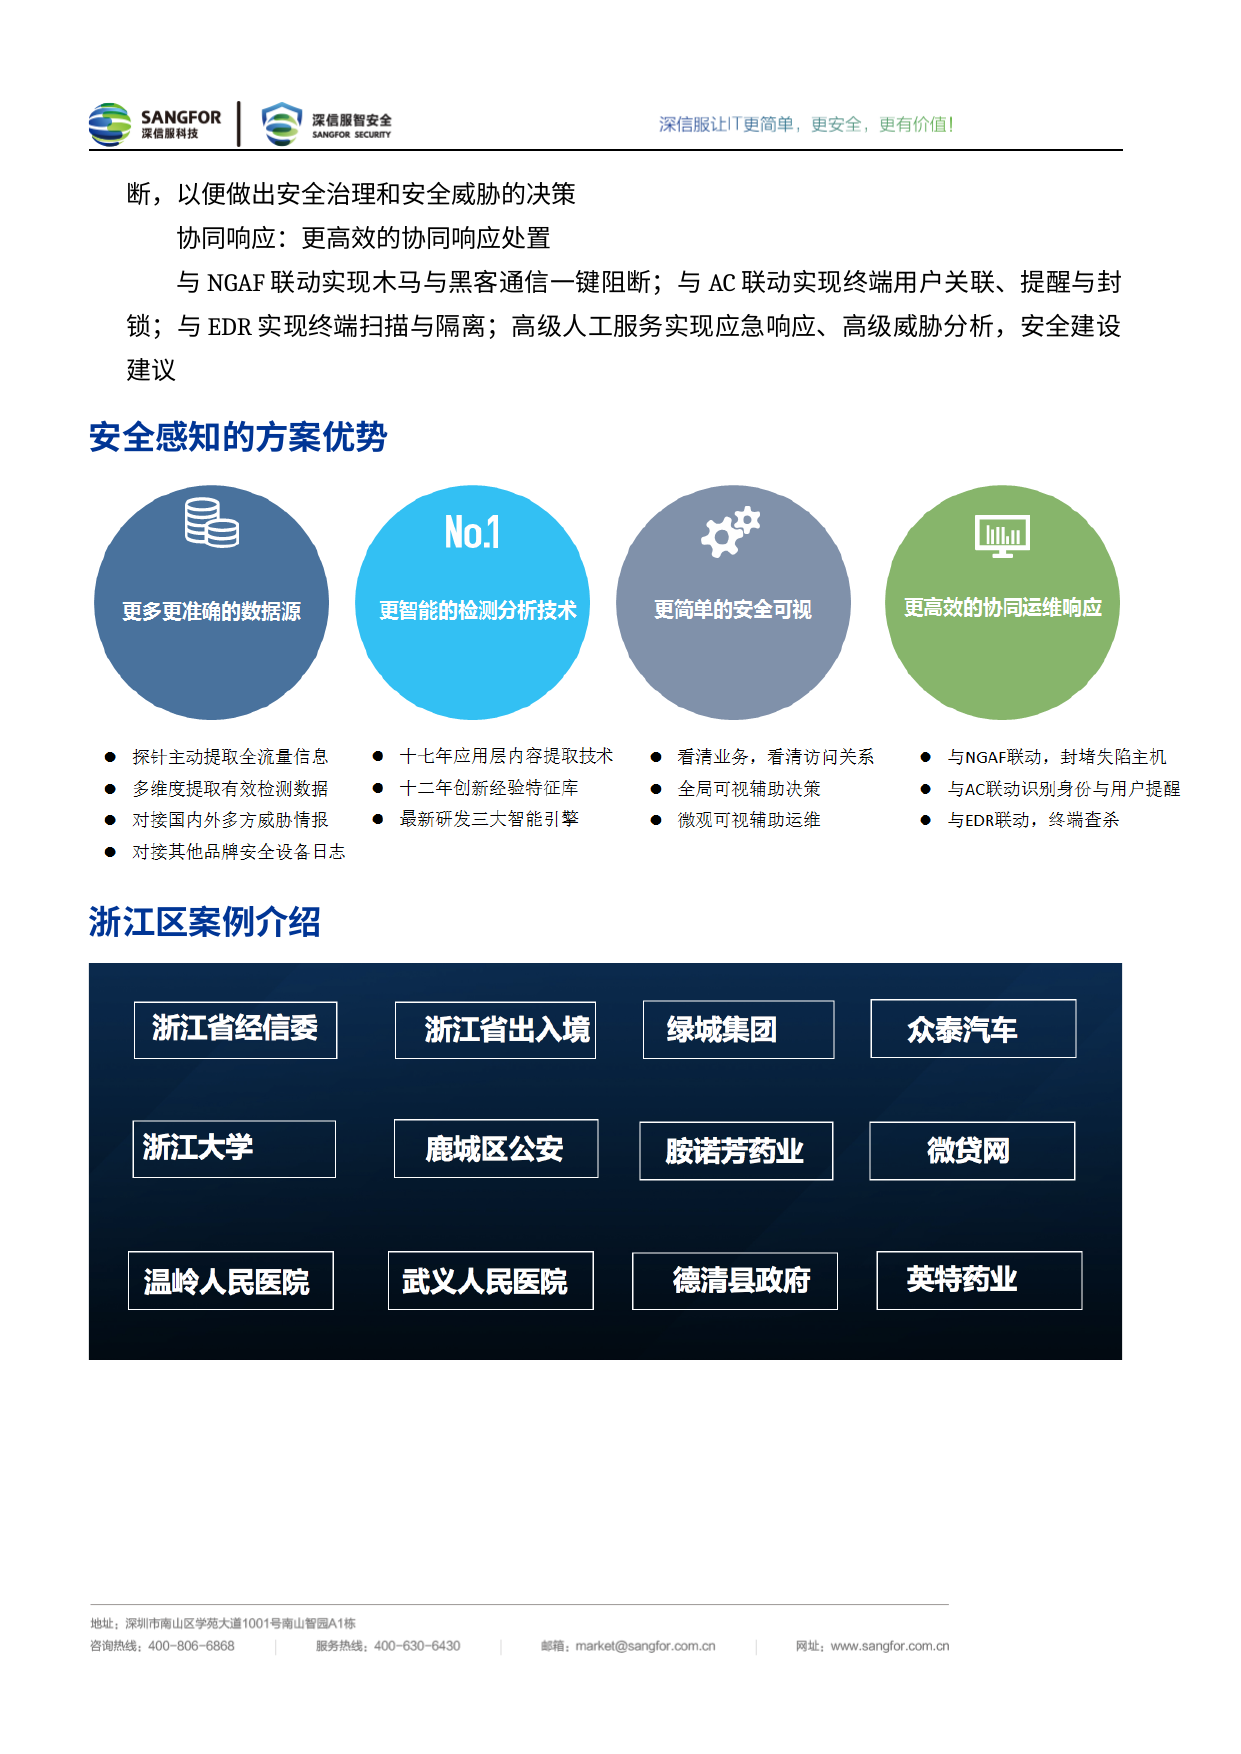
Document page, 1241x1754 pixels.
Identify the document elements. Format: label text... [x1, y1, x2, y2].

text 浙江区案例介绍 [89, 876, 1123, 963]
list 协同响应：更高效的协同响应处置 [126, 215, 1123, 259]
picture [88, 963, 1123, 1360]
picture [88, 479, 1186, 870]
picture [88, 1600, 953, 1660]
list 与NGAF联动实现木马与黑客通信一键阻断；与AC联动实现终端用户关联、提醒与封锁；与EDR实现终端扫描与隔离；高级人工服务实现应急响应、高级威胁分析，安全建设建议 [126, 259, 1123, 391]
picture [88, 100, 953, 148]
list 可视不是简单的大屏呈现和信息汇总，可视需要具备决策价值，真正看清业务、看懂威胁，在宏观层面辅助决策，微观层面简化运维，让用户对自身业务的风险，有清晰的判断，以便做出安全治理和安全威胁的决策 [126, 171, 1123, 215]
text 安全感知的方案优势 [89, 391, 1123, 479]
